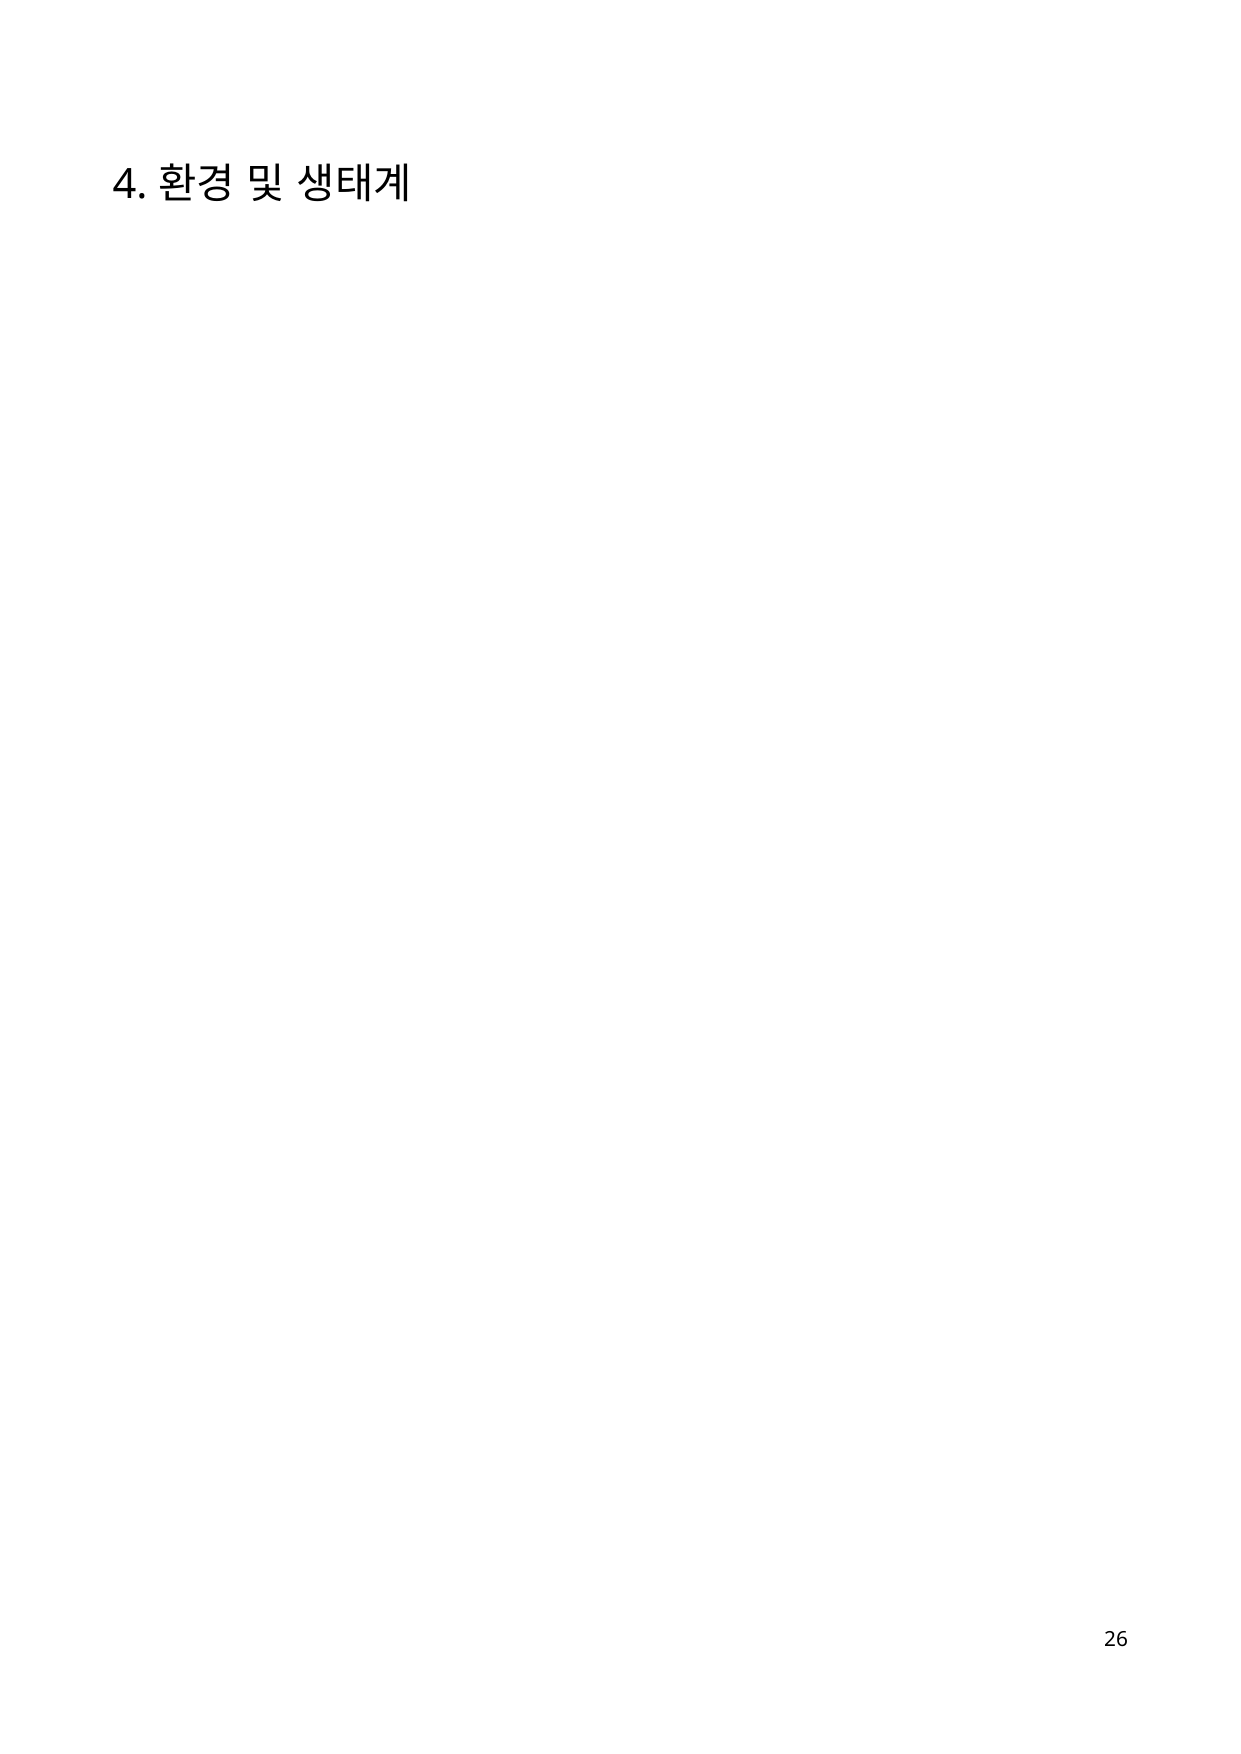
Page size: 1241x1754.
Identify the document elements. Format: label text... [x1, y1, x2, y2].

subtitle 4. 환경 및 생태계 [112, 150, 1128, 211]
